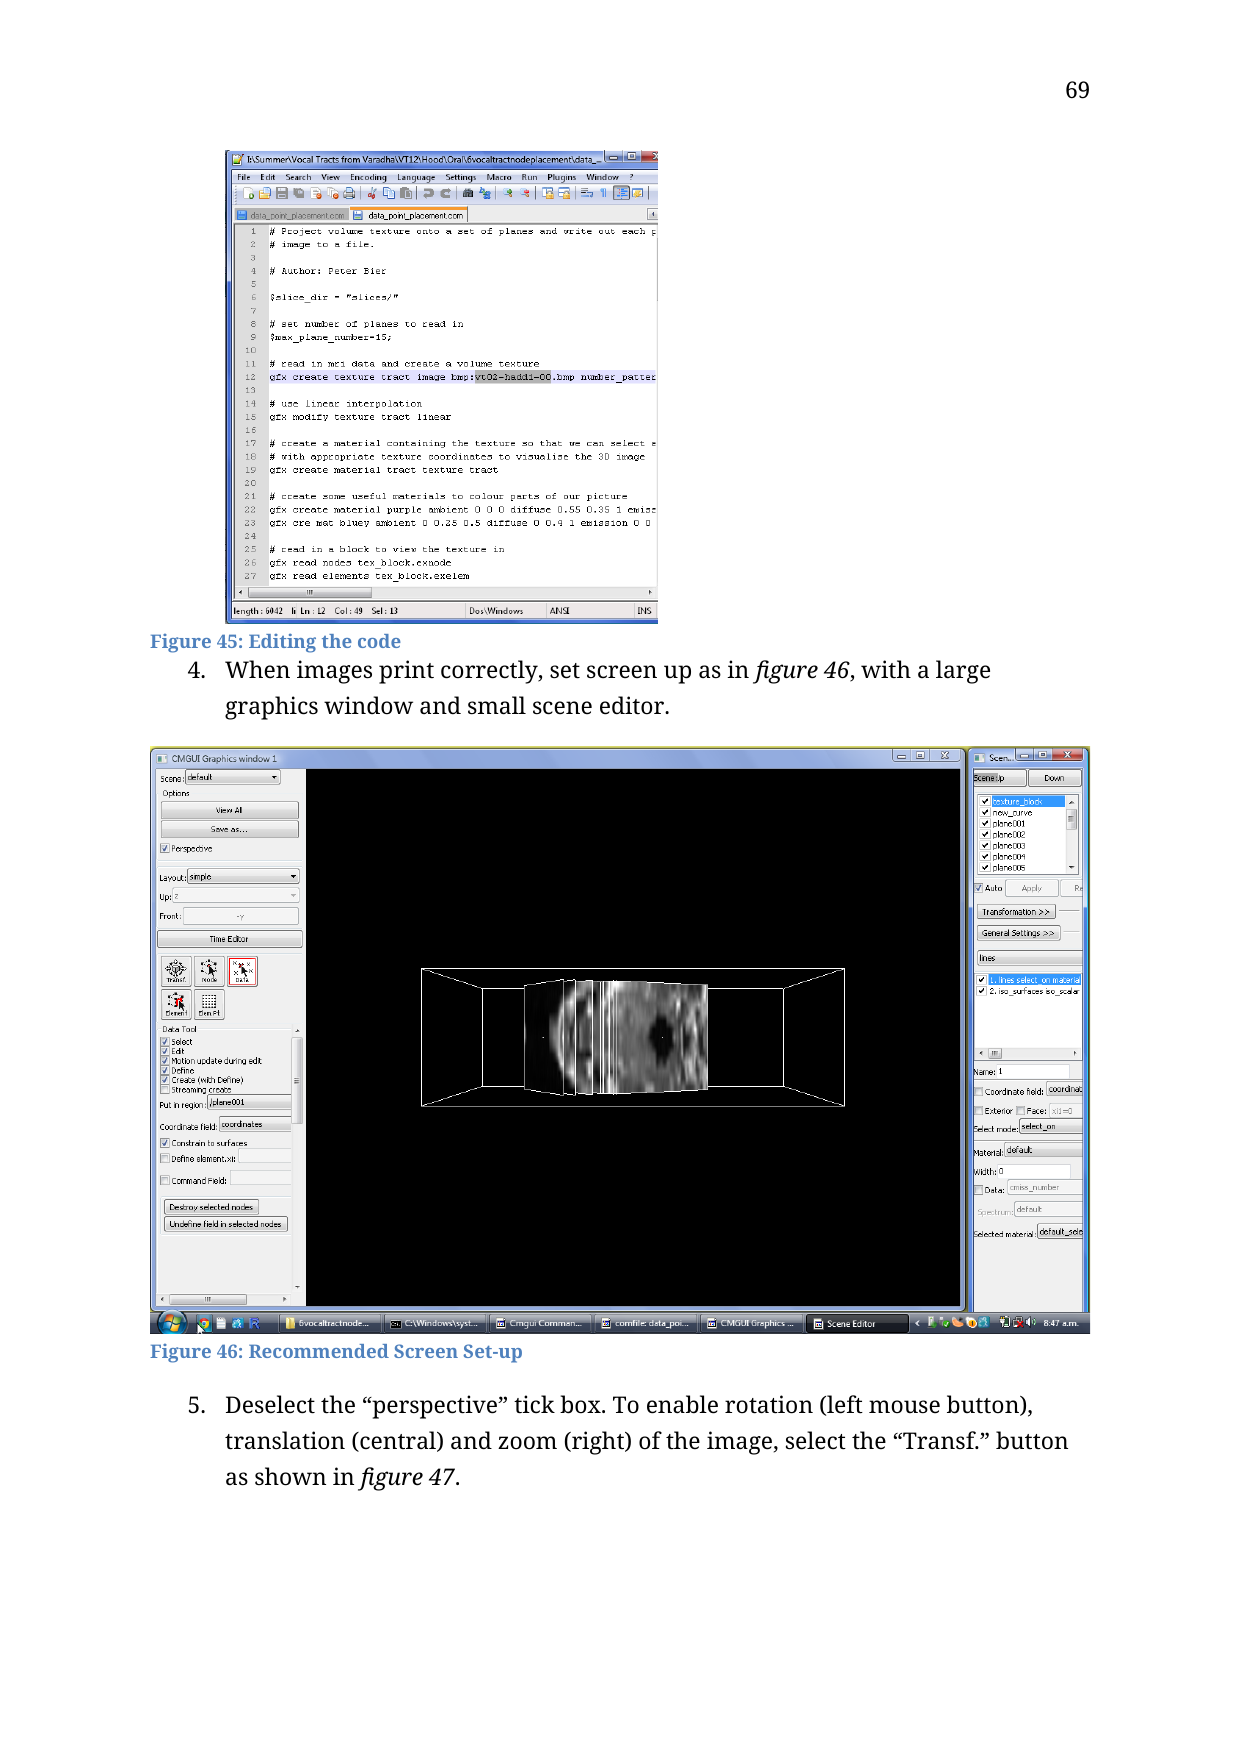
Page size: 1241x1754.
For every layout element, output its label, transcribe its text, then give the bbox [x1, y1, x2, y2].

picture [150, 746, 1091, 1334]
list Deselect the “perspective” tick box. To enable rotation (left mouse button), translation (central) and zoom (right) of the image, select the “Transf.” button as shown in figure 47. [187, 1389, 1090, 1492]
picture [225, 150, 658, 624]
list When images print correctly, set screen up as in figure 46, with a large graphics window and small scene editor. [187, 654, 1090, 721]
